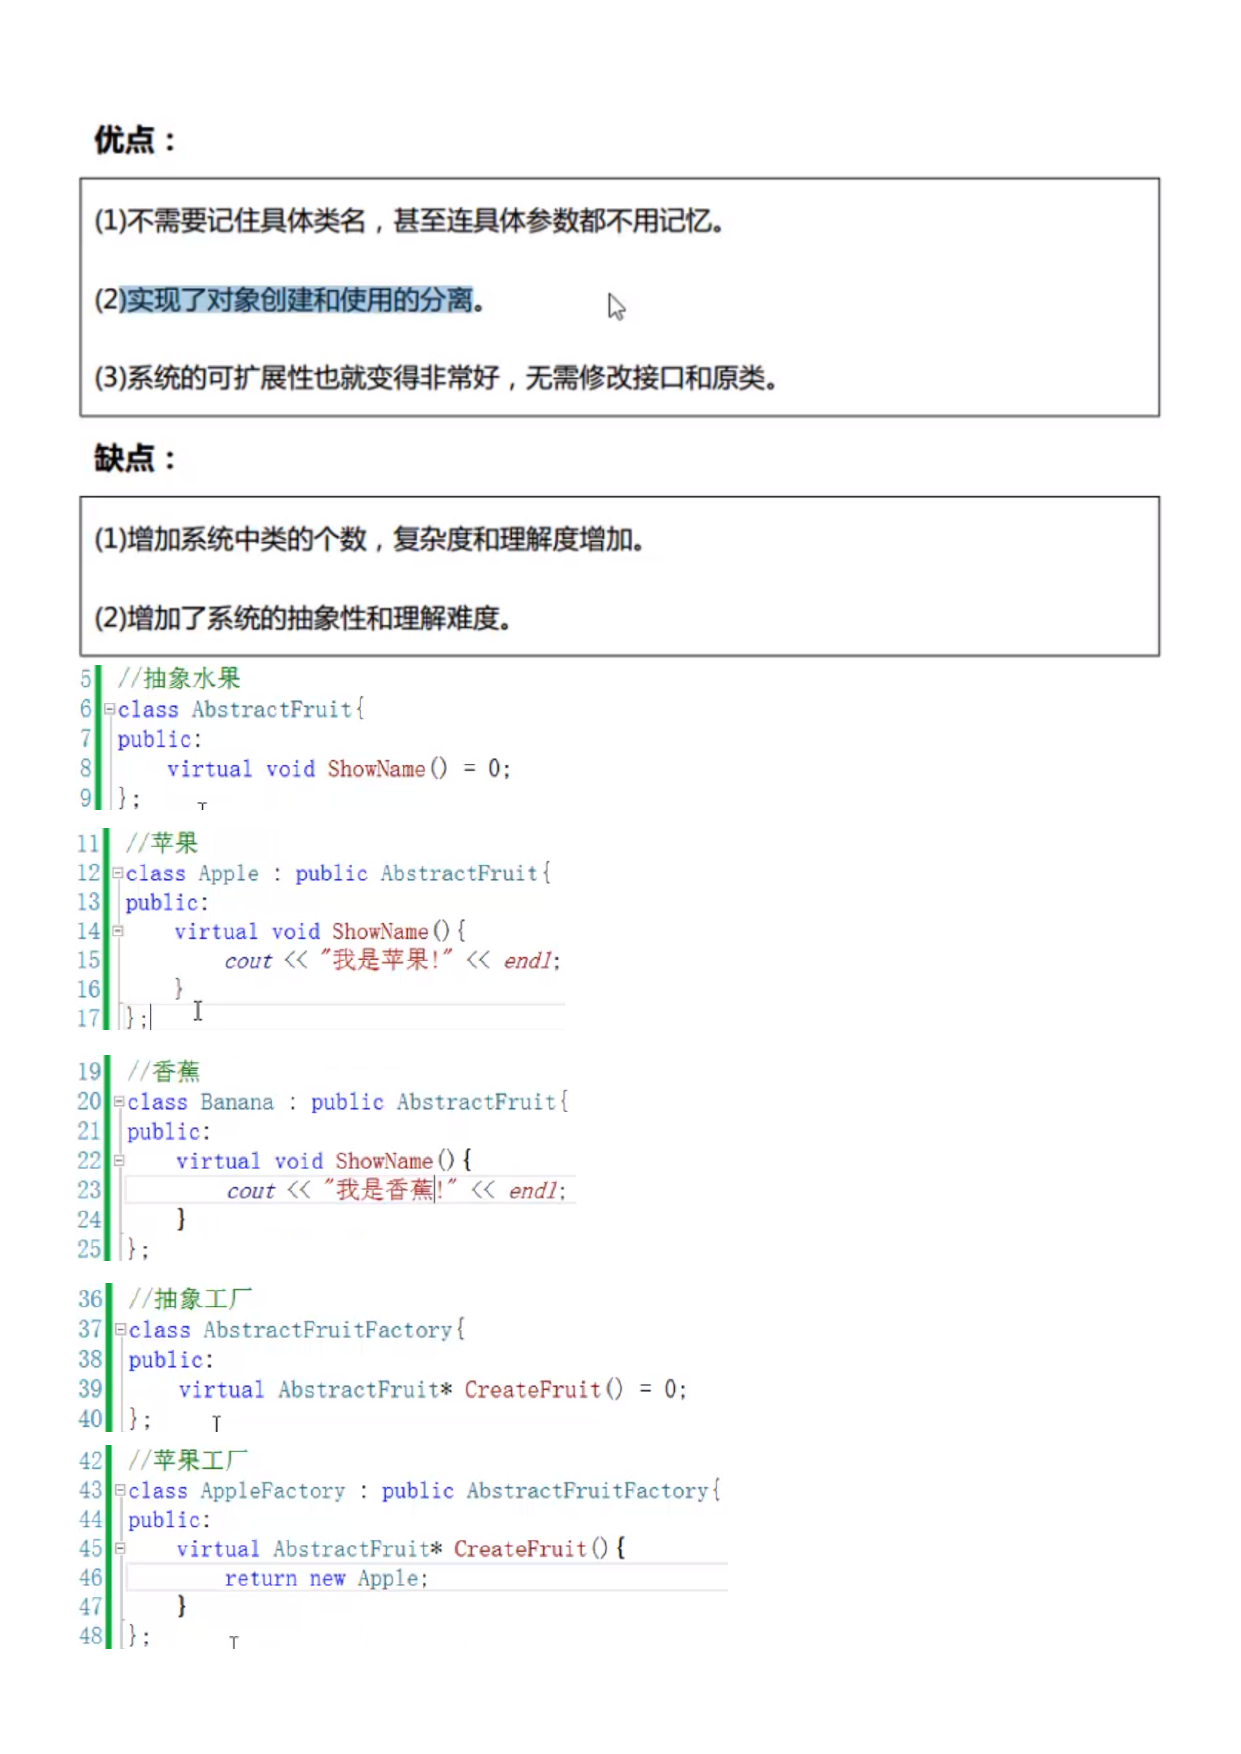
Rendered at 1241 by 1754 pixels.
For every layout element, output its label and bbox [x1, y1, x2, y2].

picture [75, 1055, 577, 1261]
picture [75, 1445, 729, 1649]
picture [75, 1283, 697, 1432]
picture [75, 80, 1166, 664]
picture [75, 665, 539, 810]
picture [75, 828, 565, 1030]
